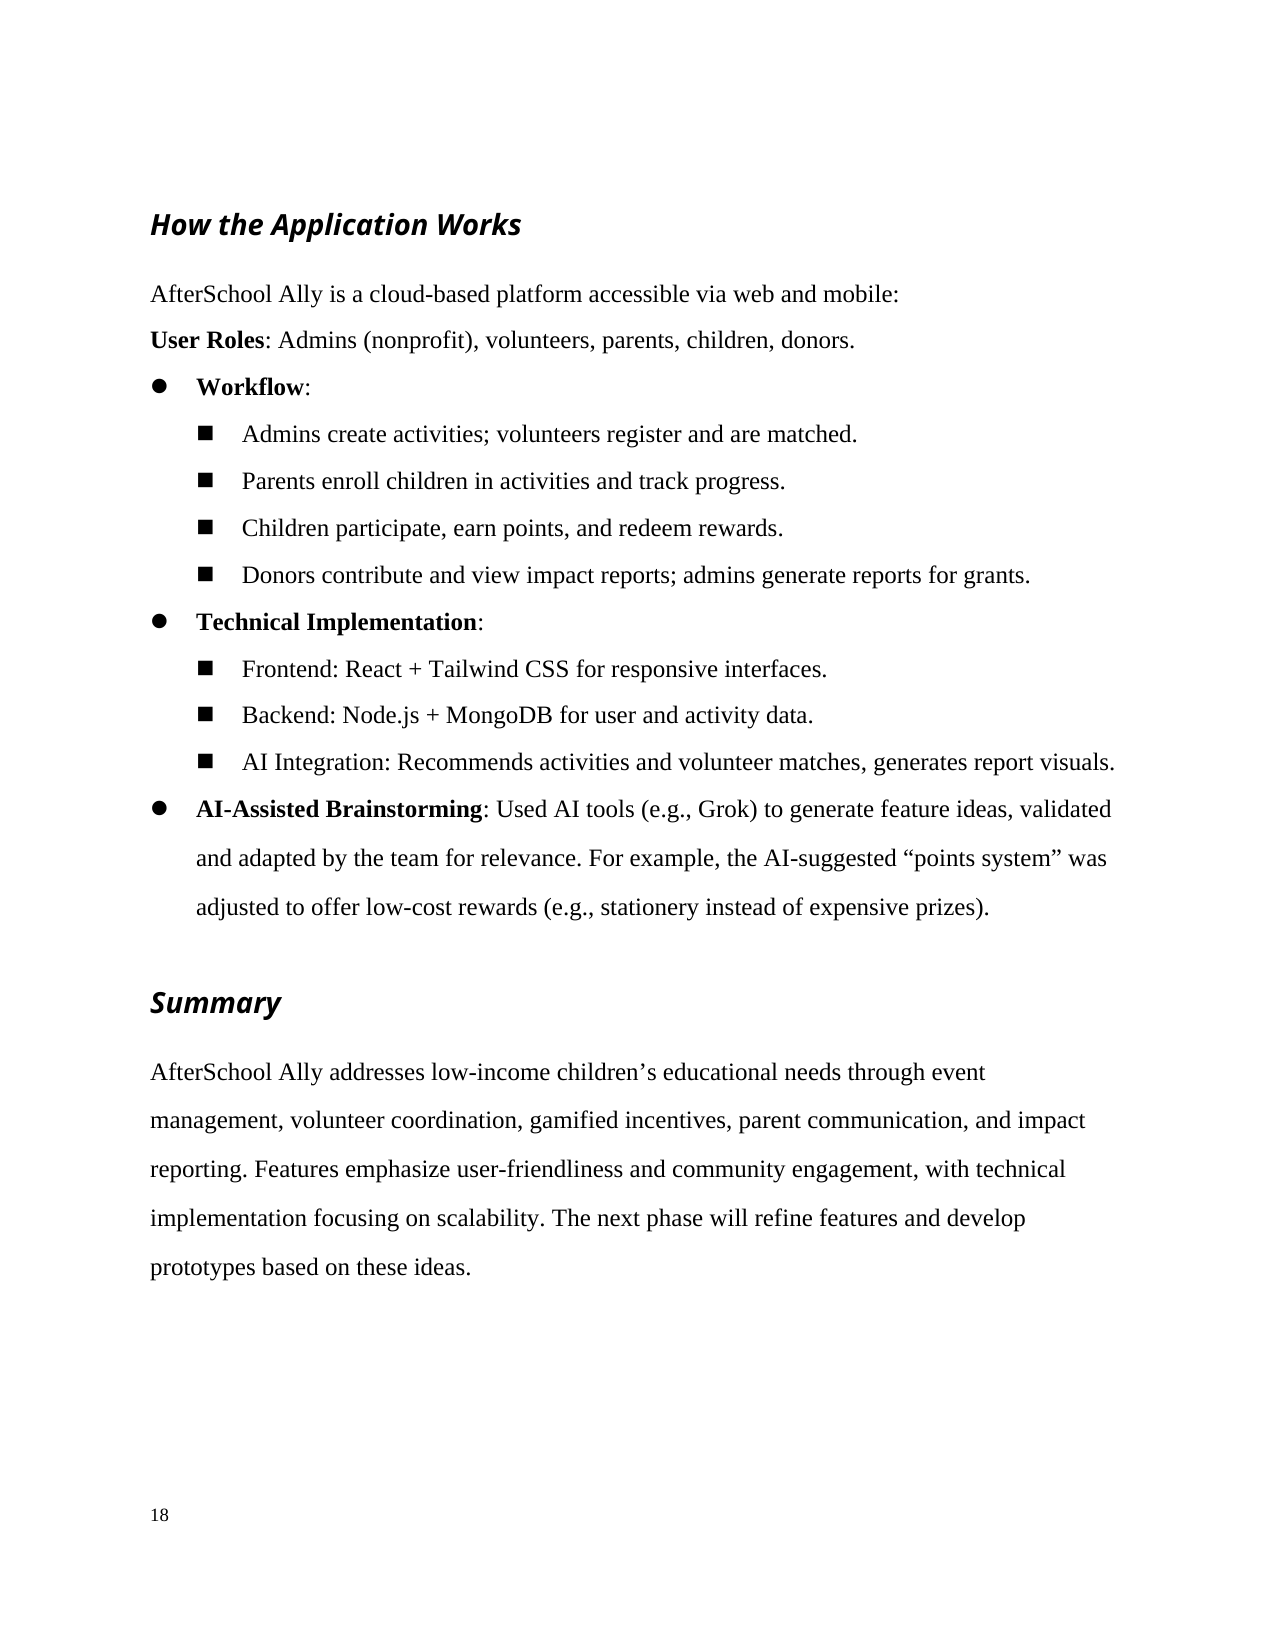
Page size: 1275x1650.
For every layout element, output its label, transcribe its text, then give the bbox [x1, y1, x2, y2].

text AfterSchool Ally is a cloud-based platform accessible via web and mobile: [150, 277, 1125, 309]
list Workflow: [150, 371, 1125, 403]
subtitle How the Application Works [150, 192, 1125, 257]
list AI-Assisted Brainstorming: Used AI tools (e.g., Grok) to generate feature ideas, validated and adapted by the team for relevance. For example, the AI-suggested “points system” was adjusted to offer low-cost rewards (e.g., stationery instead of expensive prizes). [150, 792, 1125, 922]
list Frontend: React + Tailwind CSS for responsive interfaces. [196, 652, 1125, 684]
text AfterSchool Ally addresses low-income children’s educational needs through event management, volunteer coordination, gamified incentives, parent communication, and impact reporting. Features emphasize user-friendliness and community engagement, with technical implementation focusing on scalability. The next phase will refine features and develop prototypes based on these ideas. [150, 1055, 1125, 1282]
list AI Integration: Recommends activities and volunteer matches, generates report visuals. [196, 746, 1125, 778]
subtitle Summary [150, 970, 1125, 1035]
list Donors contribute and view impact reports; admins generate reports for grants. [196, 558, 1125, 591]
list Admins create activities; volunteers register and are matched. [196, 417, 1125, 450]
text User Roles: Admins (nonprofit), volunteers, parents, children, donors. [150, 324, 1125, 356]
list Technical Implementation: [150, 605, 1125, 637]
list Parents enroll children in activities and track progress. [196, 464, 1125, 497]
list Children participate, earn points, and redeem rewards. [196, 511, 1125, 544]
list Backend: Node.js + MongoDB for user and activity data. [196, 699, 1125, 731]
